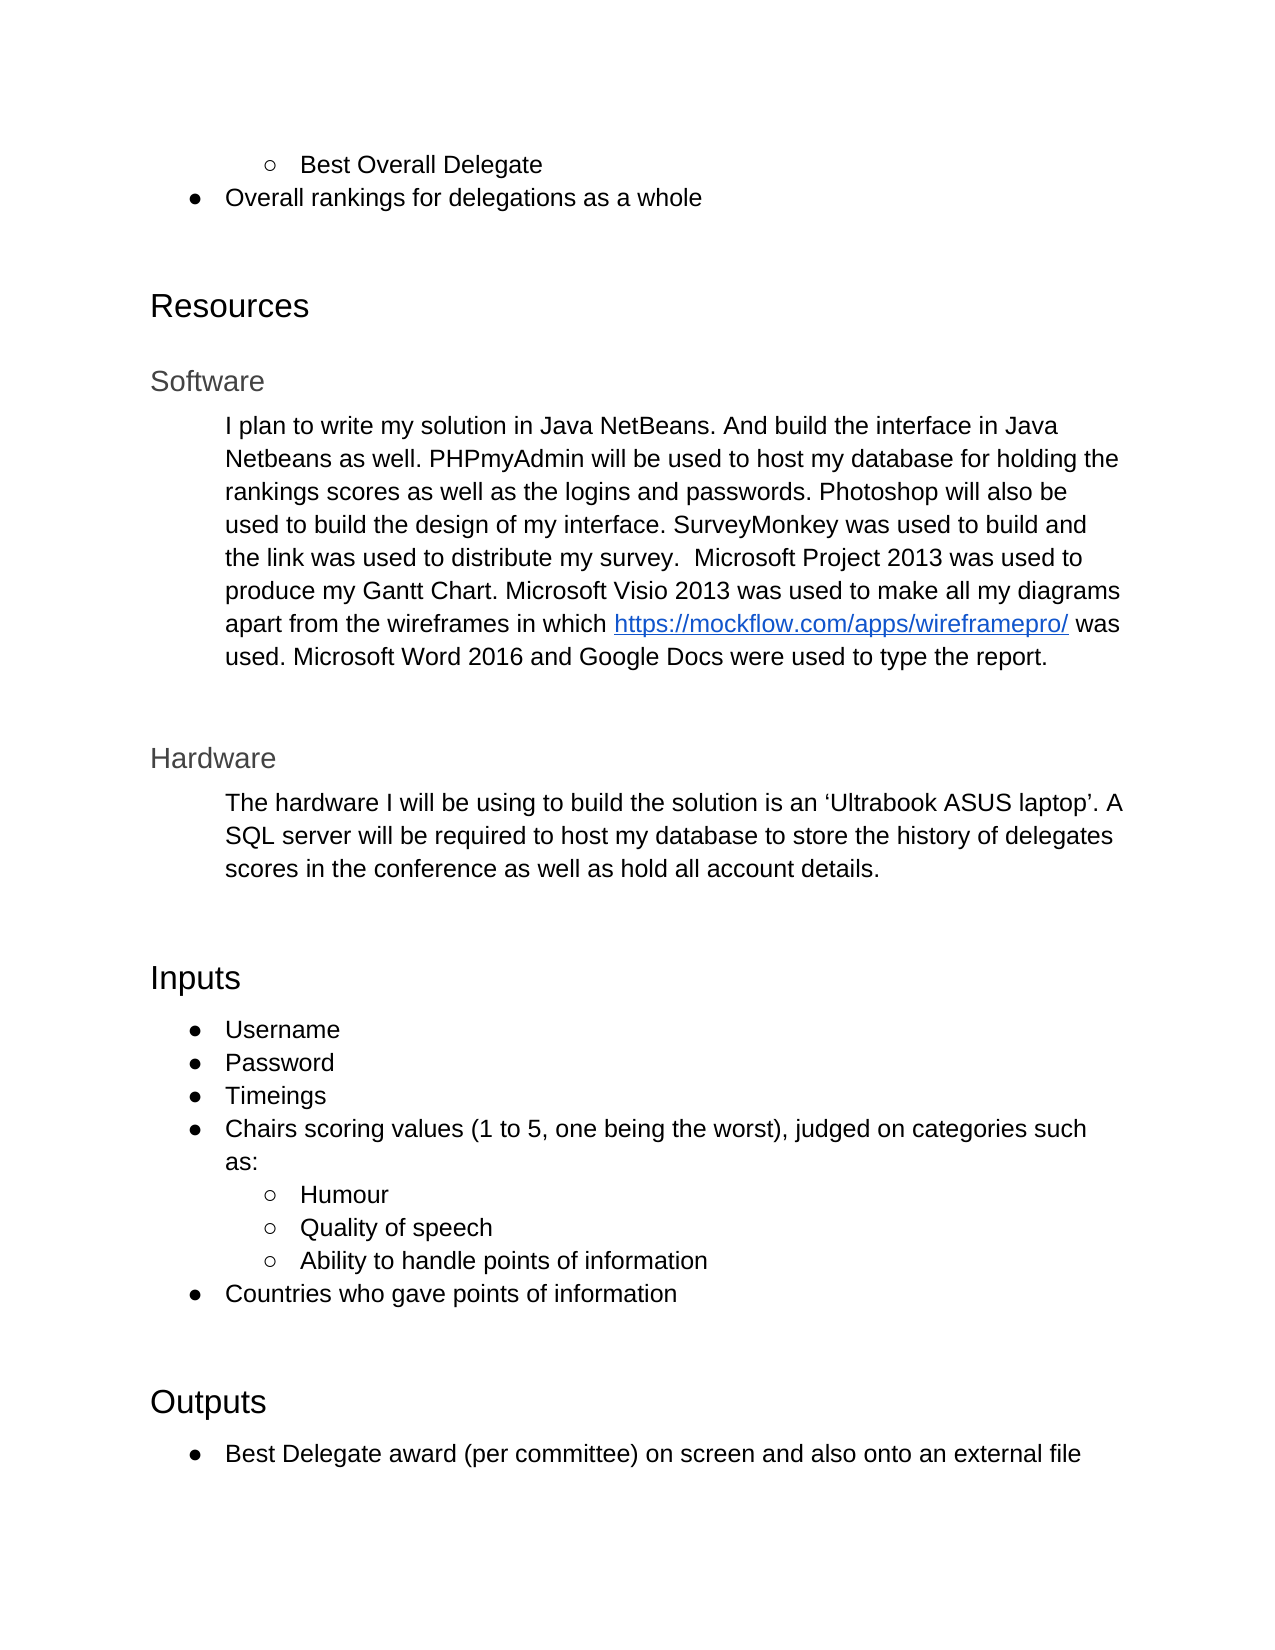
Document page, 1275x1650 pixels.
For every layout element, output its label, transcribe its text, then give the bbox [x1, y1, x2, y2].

list Countries who gave points of information [187, 1279, 1125, 1307]
list Best Delegate award (per committee) on screen and also onto an external file [187, 1439, 1125, 1468]
text The hardware I will be using to build the solution is an ‘Ultrabook ASUS laptop’. A SQL server will be required to host my database to store the history of delegates scores in the conference as well as hold all account details. [225, 788, 1125, 883]
subtitle Inputs [150, 958, 1125, 996]
list Best Overall Delegate [262, 150, 1125, 179]
subtitle Software [150, 364, 1125, 398]
list Timeings [187, 1081, 1125, 1109]
list Username [187, 1014, 1125, 1043]
list Overall rankings for delegations as a whole [187, 183, 1125, 212]
list Humour [262, 1180, 1125, 1208]
list Quality of speech [262, 1213, 1125, 1241]
subtitle Hardware [150, 741, 1125, 775]
text I plan to write my solution in Java NetBeans. And build the interface in Java Netbeans as well. PHPmyAdmin will be used to host my database for holding the rankings scores as well as the logins and passwords. Photoshop will also be used to build the design of my interface. SurveyMonkey was used to build and the link was used to distribute my survey. Microsoft Project 2013 was used to produce my Gantt Chart. Microsoft Visio 2013 was used to make all my diagrams apart from the wireframes in which https://mockflow.com/apps/wireframepro/ was used. Microsoft Word 2016 and Google Docs were used to type the report. [225, 411, 1125, 671]
list Password [187, 1048, 1125, 1076]
list Ability to handle points of information [262, 1246, 1125, 1274]
subtitle Resources [150, 287, 1125, 325]
list Chairs scoring values (1 to 5, one being the worst), judged on categories such as: [187, 1114, 1125, 1175]
subtitle Outputs [150, 1382, 1125, 1421]
